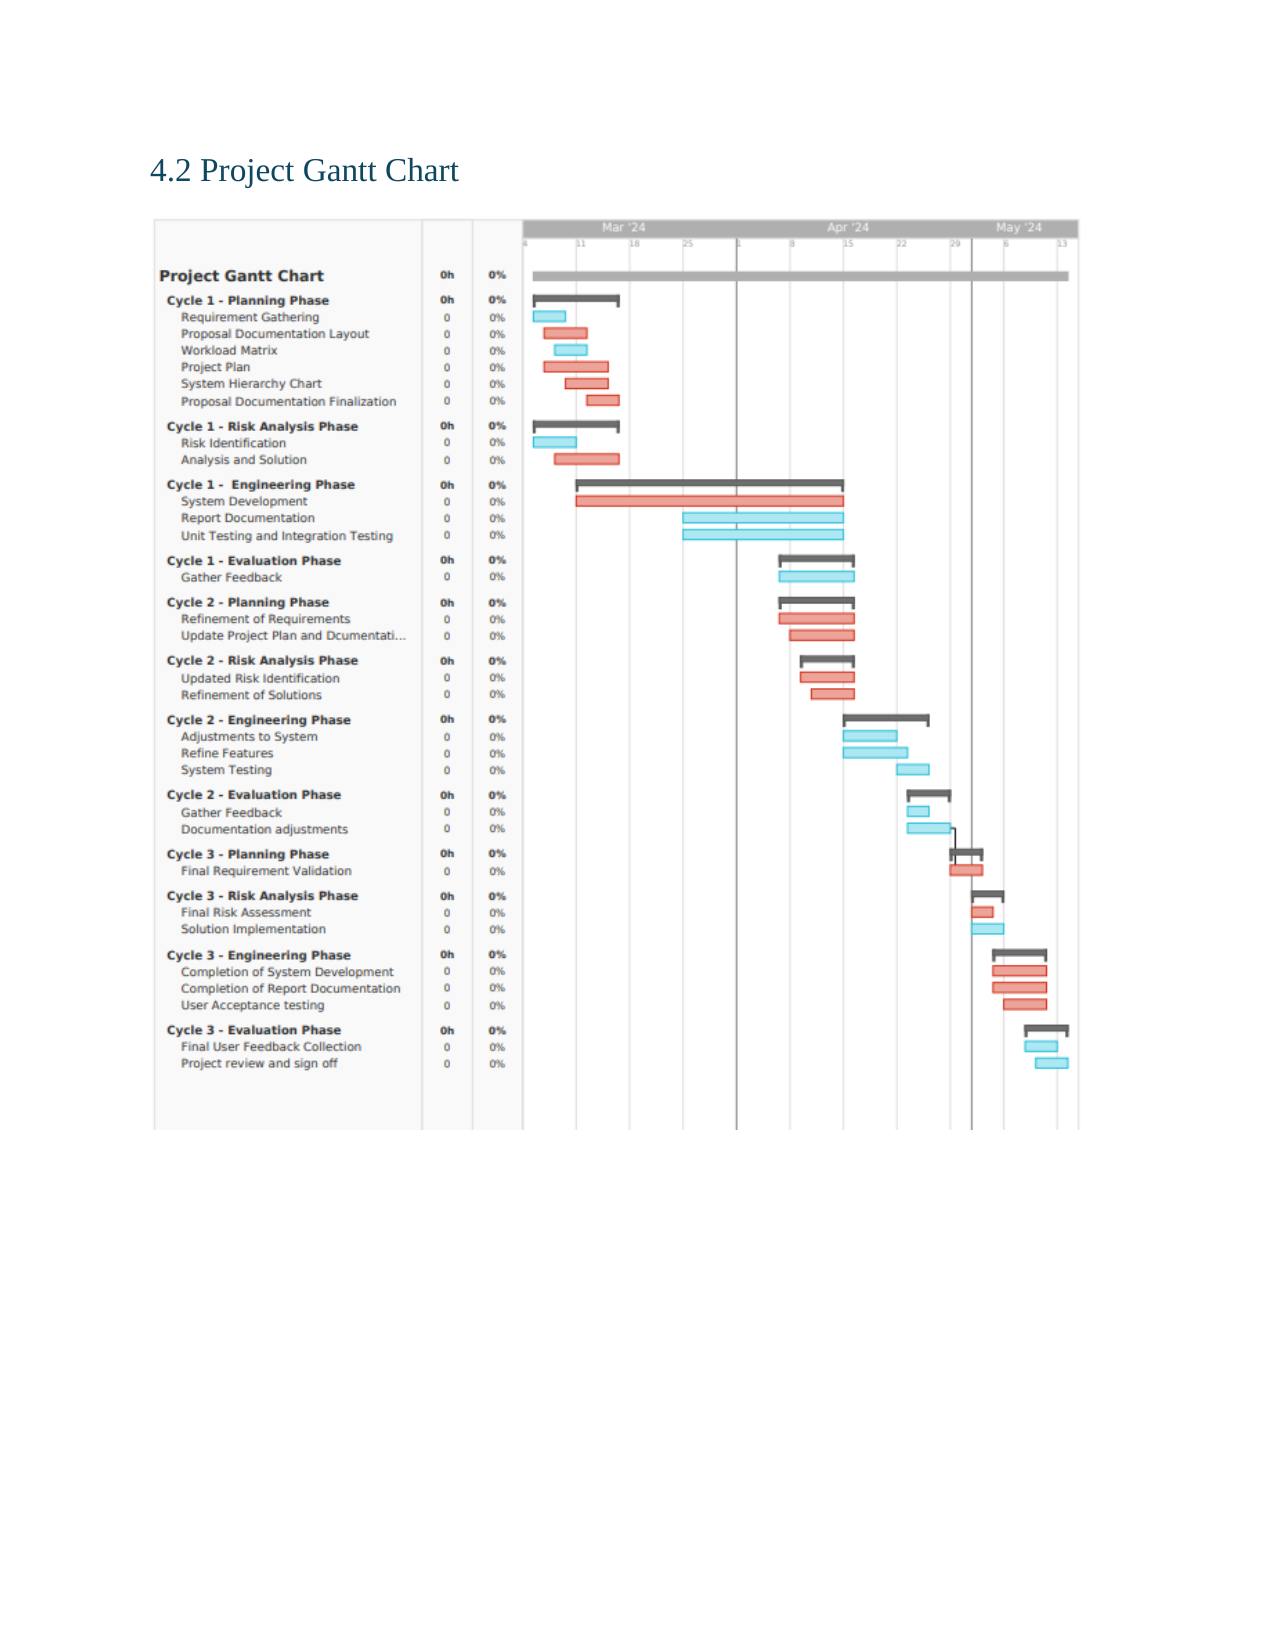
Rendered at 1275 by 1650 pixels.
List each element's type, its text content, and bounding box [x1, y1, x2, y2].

subtitle 4.2 Project Gantt Chart [150, 150, 1125, 188]
picture [150, 215, 1082, 1130]
